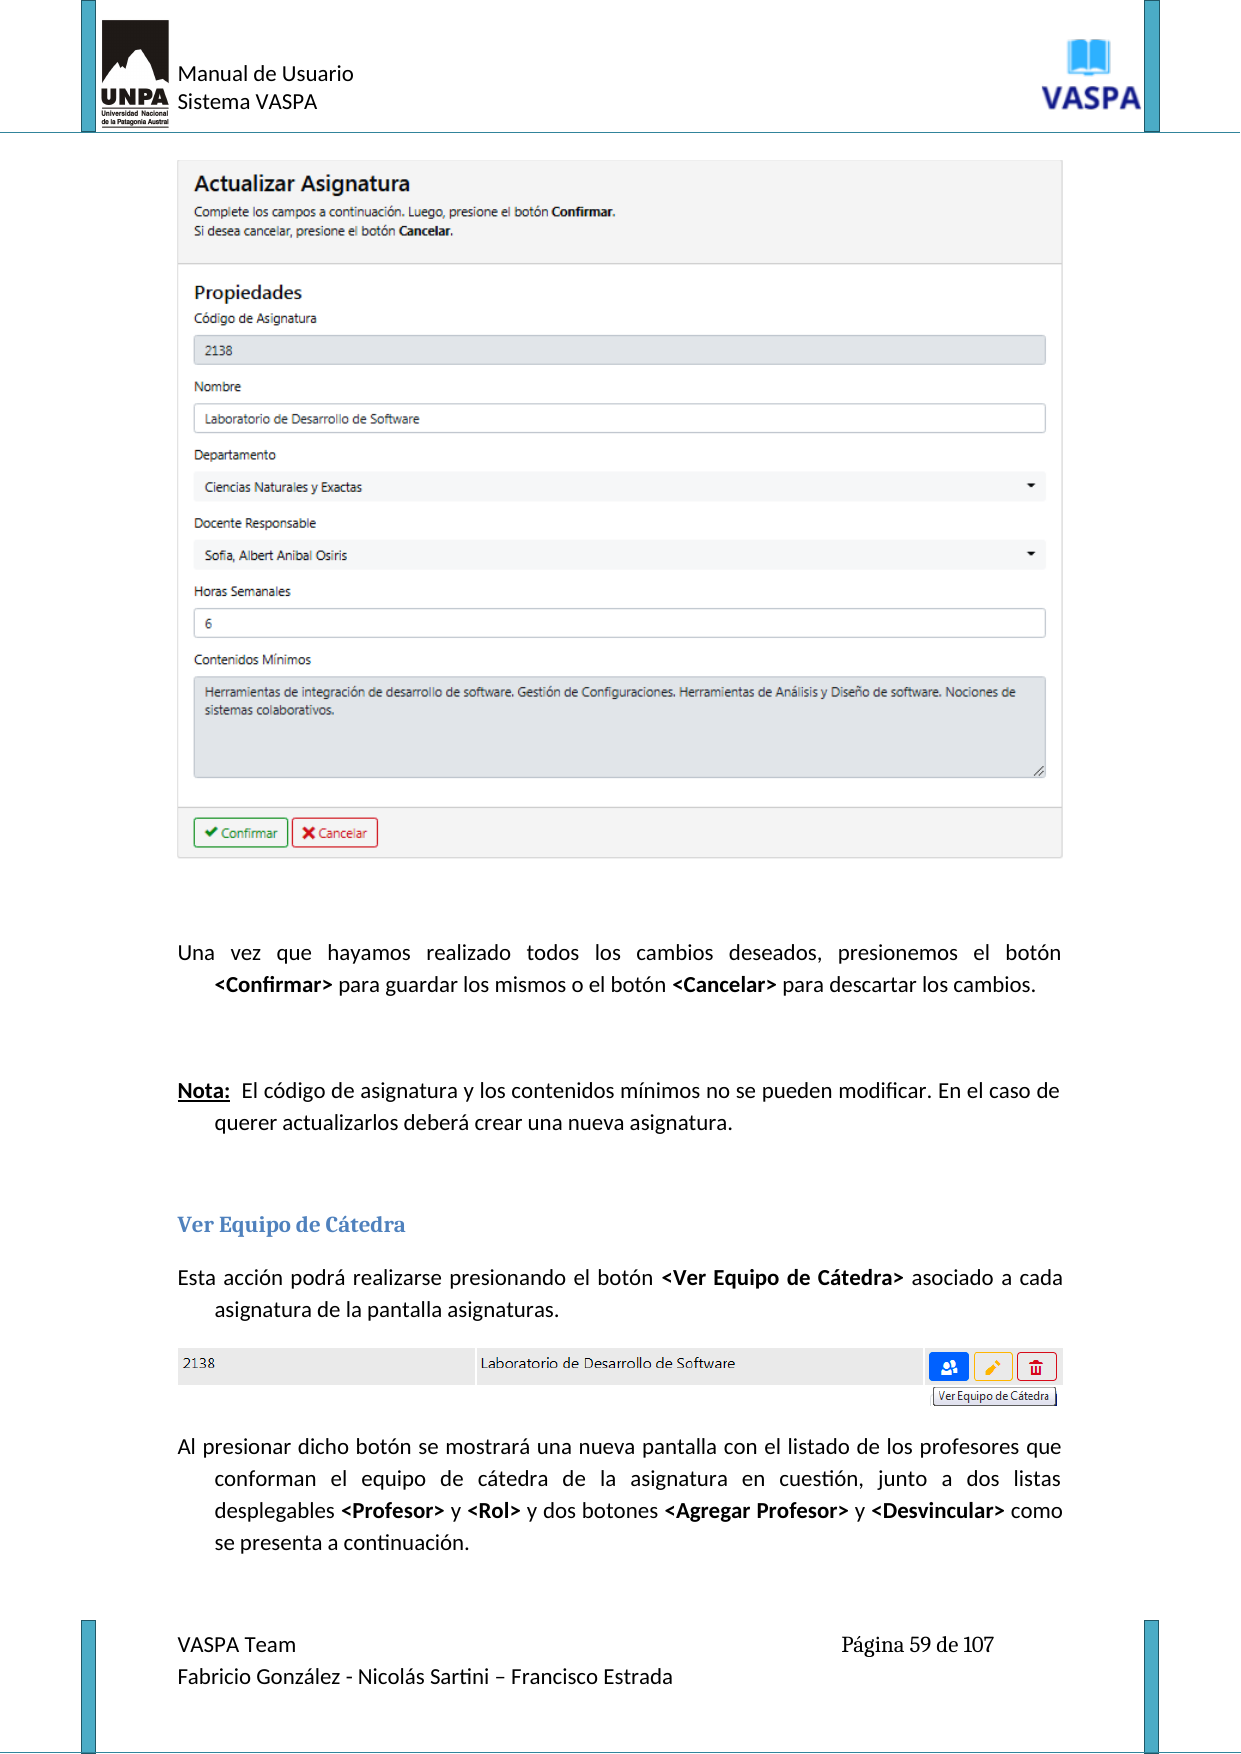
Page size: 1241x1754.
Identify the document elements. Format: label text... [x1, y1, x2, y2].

text Al presionar dicho botón se mostrará una nueva pantalla con el listado de los profesores que conforman el equipo de cátedra de la asignatura en cuestión, junto a dos listas desplegables <Profesor> y <Rol> y dos botones <Agregar Profesor> y <Desvincular> como se presenta a continuación. [177, 1432, 1063, 1556]
picture [177, 1348, 1063, 1407]
picture [1036, 19, 1146, 129]
text Ver Equipo de Cátedra [177, 1212, 1063, 1238]
text Una vez que hayamos realizado todos los cambios deseados, presionemos el botón <Confirmar> para guardar los mismos o el botón <Cancelar> para descartar los cambios. [177, 938, 1063, 998]
picture [177, 160, 1063, 862]
text Esta acción podrá realizarse presionando el botón <Ver Equipo de Cátedra> asociado a cada asignatura de la pantalla asignaturas. [177, 1263, 1063, 1323]
text Nota: El código de asignatura y los contenidos mínimos no se pueden modificar. En el caso de querer actualizarlos deberá crear una nueva asignatura. [177, 1076, 1063, 1136]
picture [100, 18, 170, 129]
